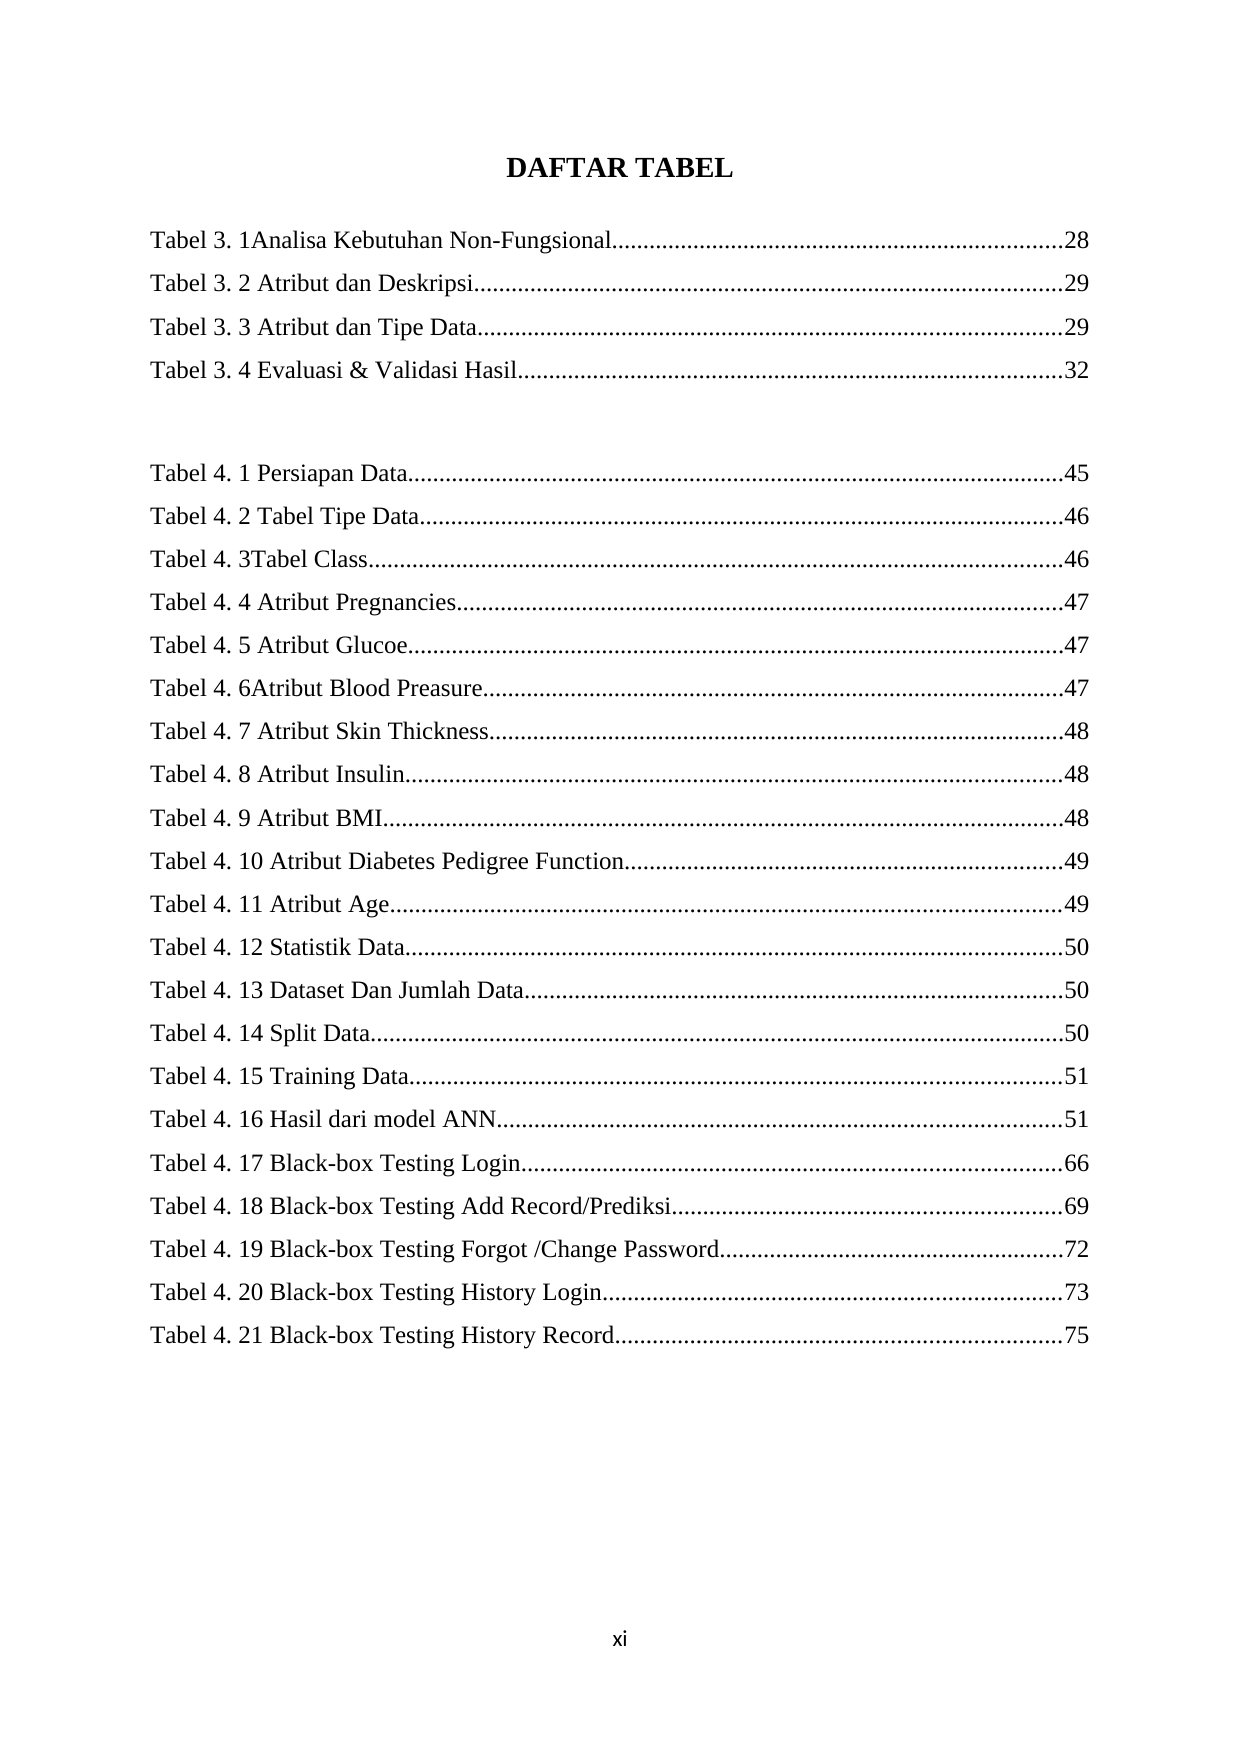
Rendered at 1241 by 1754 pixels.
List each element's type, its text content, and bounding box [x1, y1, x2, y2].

text Tabel 3. 3 Atribut dan Tipe Data 29 [150, 312, 1090, 340]
text Tabel 4. 11 Atribut Age 49 [150, 889, 1090, 918]
text Tabel 3. 1Analisa Kebutuhan Non-Fungsional 28 [150, 225, 1090, 254]
text Tabel 3. 2 Atribut dan Deskripsi 29 [150, 268, 1090, 297]
text Tabel 4. 2 Tabel Tipe Data 46 [150, 501, 1090, 529]
text Tabel 4. 15 Training Data 51 [150, 1061, 1090, 1090]
text Tabel 4. 1 Persiapan Data 45 [150, 458, 1090, 486]
text Tabel 4. 7 Atribut Skin Thickness 48 [150, 716, 1090, 745]
text Tabel 4. 19 Black-box Testing Forgot /Change Password 72 [150, 1234, 1090, 1263]
text Tabel 4. 9 Atribut BMI 48 [150, 803, 1090, 831]
text Tabel 4. 14 Split Data 50 [150, 1018, 1090, 1047]
text Tabel 4. 8 Atribut Insulin 48 [150, 759, 1090, 788]
text Tabel 4. 12 Statistik Data 50 [150, 932, 1090, 961]
text Tabel 4. 4 Atribut Pregnancies 47 [150, 587, 1090, 616]
text Tabel 4. 3Tabel Class 46 [150, 544, 1090, 573]
text Tabel 4. 18 Black-box Testing Add Record/Prediksi 69 [150, 1191, 1090, 1219]
text Tabel 4. 21 Black-box Testing History Record 75 [150, 1320, 1090, 1349]
text Tabel 4. 6Atribut Blood Preasure 47 [150, 673, 1090, 702]
text Tabel 4. 5 Atribut Glucoe 47 [150, 630, 1090, 659]
text Tabel 3. 4 Evaluasi & Validasi Hasil 32 [150, 355, 1090, 383]
text Tabel 4. 10 Atribut Diabetes Pedigree Function 49 [150, 846, 1090, 874]
text Tabel 4. 20 Black-box Testing History Login 73 [150, 1277, 1090, 1306]
text Tabel 4. 13 Dataset Dan Jumlah Data 50 [150, 975, 1090, 1004]
text Tabel 4. 17 Black-box Testing Login 66 [150, 1148, 1090, 1176]
subtitle DAFTAR TABEL [150, 150, 1090, 183]
text Tabel 4. 16 Hasil dari model ANN 51 [150, 1104, 1090, 1133]
